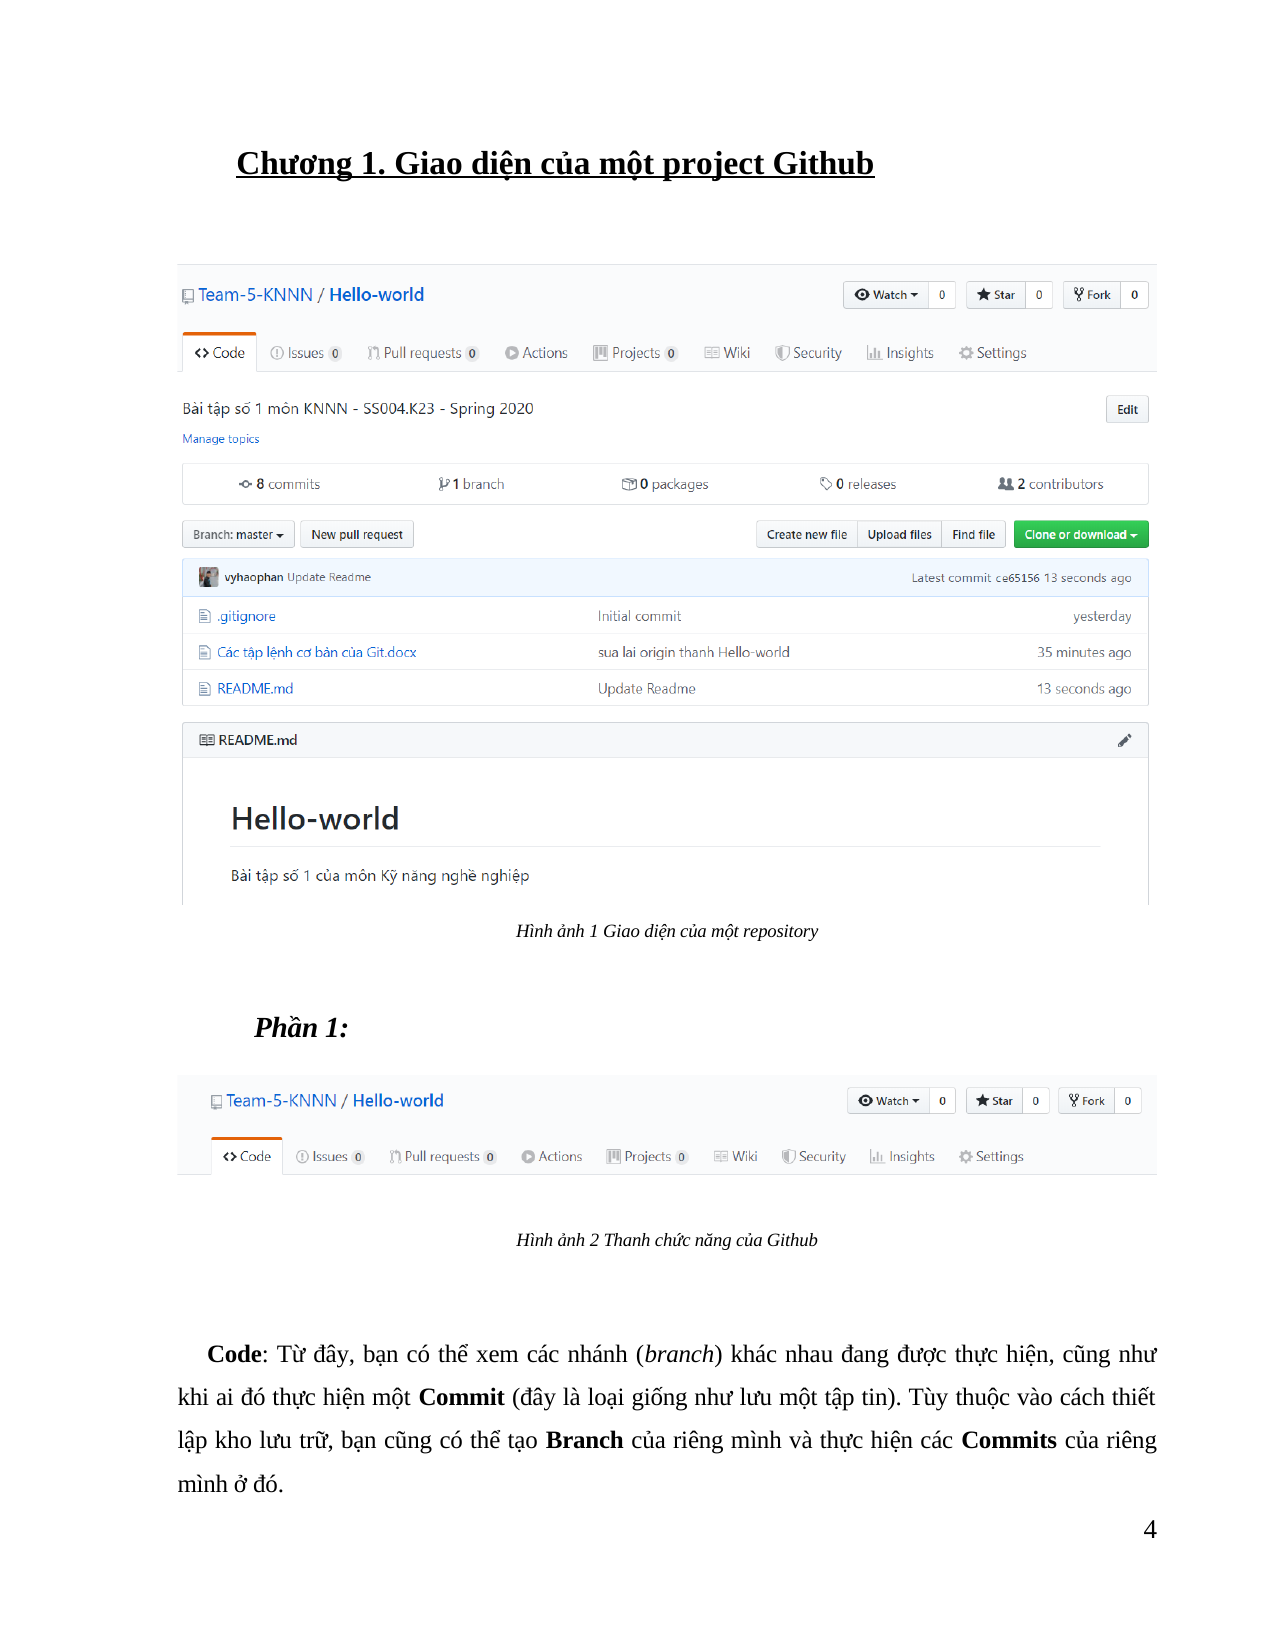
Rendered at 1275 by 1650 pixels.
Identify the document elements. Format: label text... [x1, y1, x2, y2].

text Hình ảnh 2 Thanh chức năng của Github [177, 1229, 1157, 1250]
text Code: Từ đây, bạn có thể xem các nhánh (branch) khác nhau đang được thực hiện, cũng như khi ai đó thực hiện một Commit (đây là loại giống như lưu một tập tin). Tùy thuộc vào cách thiết lập kho lưu trữ, bạn cũng có thể tạo Branch của riêng mình và thực hiện các Commits của riêng mình ở đó. [177, 1339, 1157, 1497]
subtitle Phần 1: [254, 1011, 1157, 1044]
picture [177, 1075, 1157, 1193]
text Hình ảnh 1 Giao diện của một repository [177, 920, 1157, 941]
picture [177, 264, 1157, 905]
subtitle Chương 1. Giao diện của một project Github [236, 143, 1157, 181]
